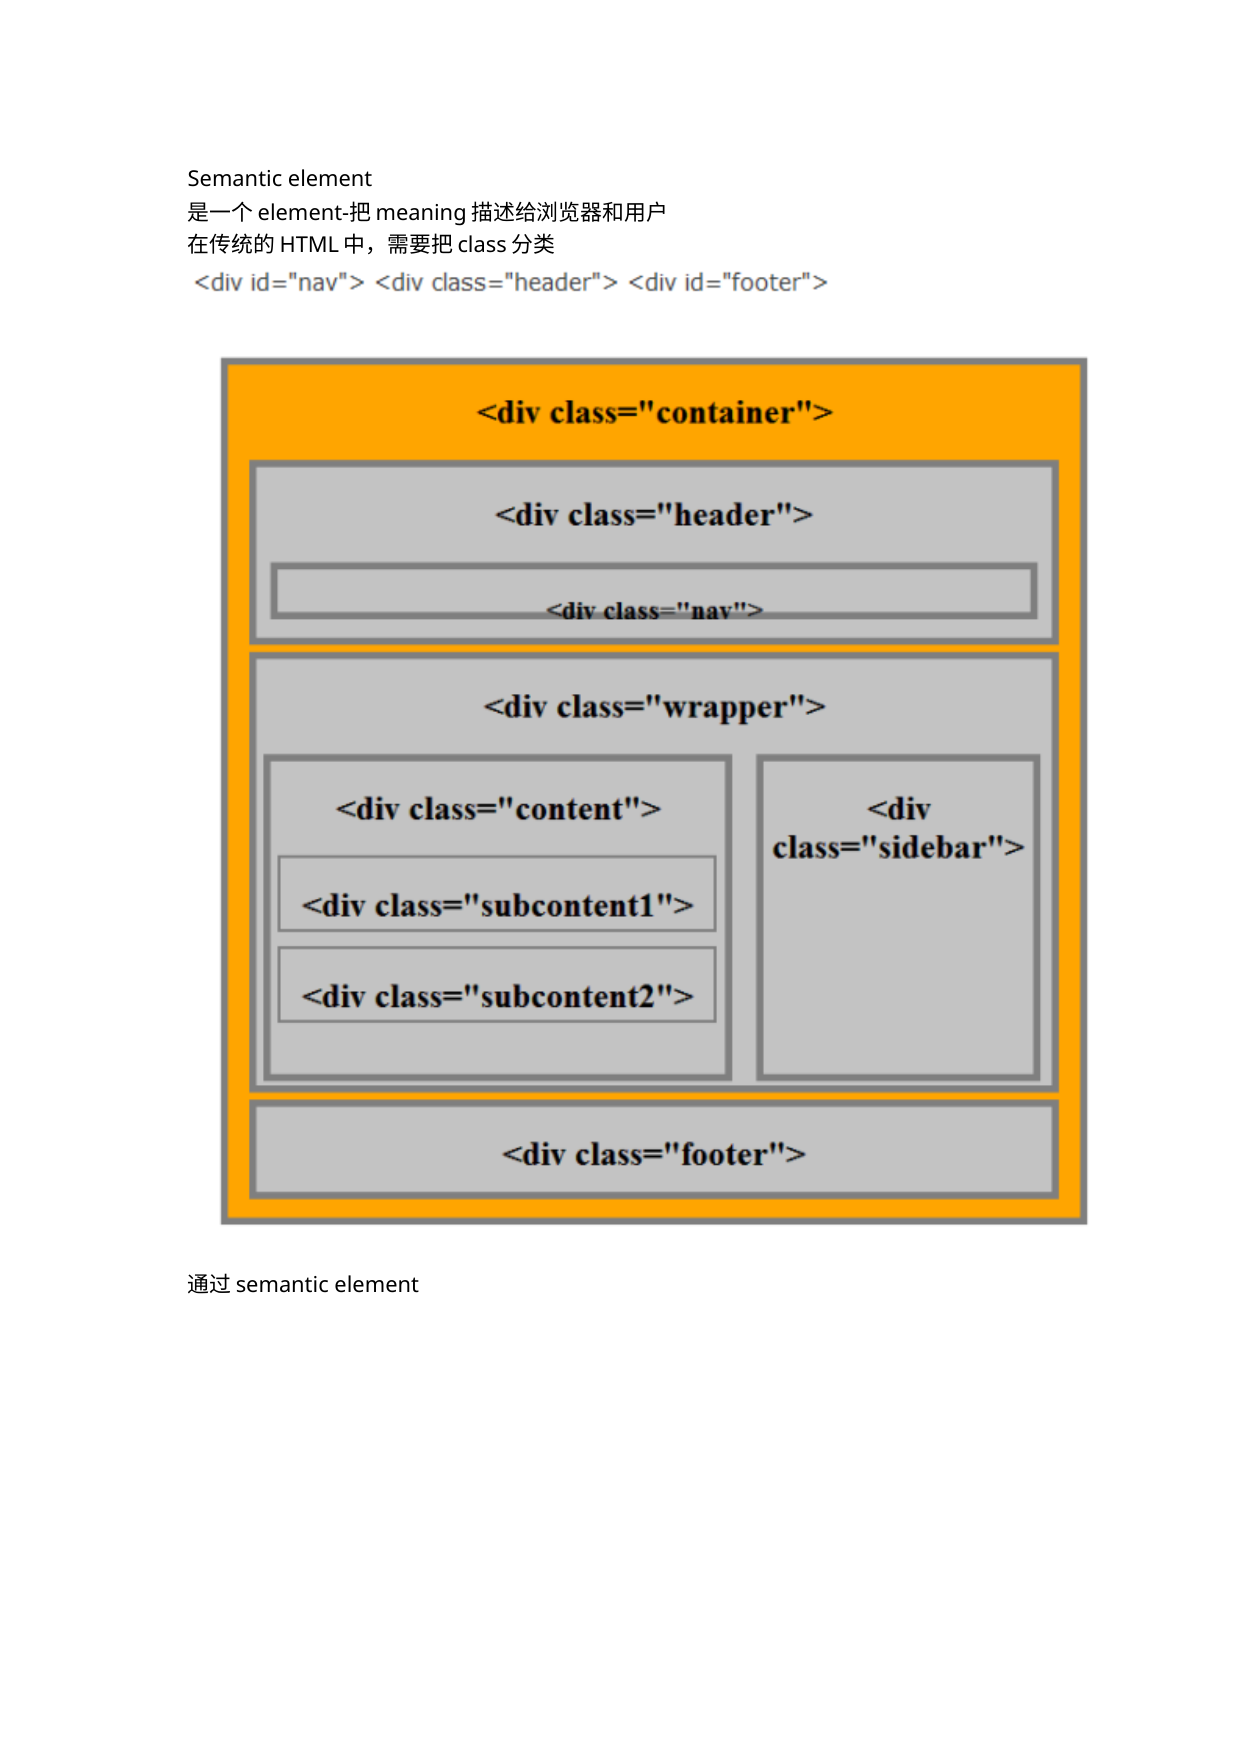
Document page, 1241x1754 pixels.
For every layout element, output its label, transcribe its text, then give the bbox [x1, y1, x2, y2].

text Semantic element [187, 162, 1090, 194]
text 通过semantic element [187, 1267, 1090, 1299]
picture [187, 324, 1114, 1253]
picture [187, 259, 838, 294]
text 在传统的HTML中，需要把class分类 [187, 227, 1090, 259]
text 是一个element-把meaning描述给浏览器和用户 [187, 194, 1090, 227]
